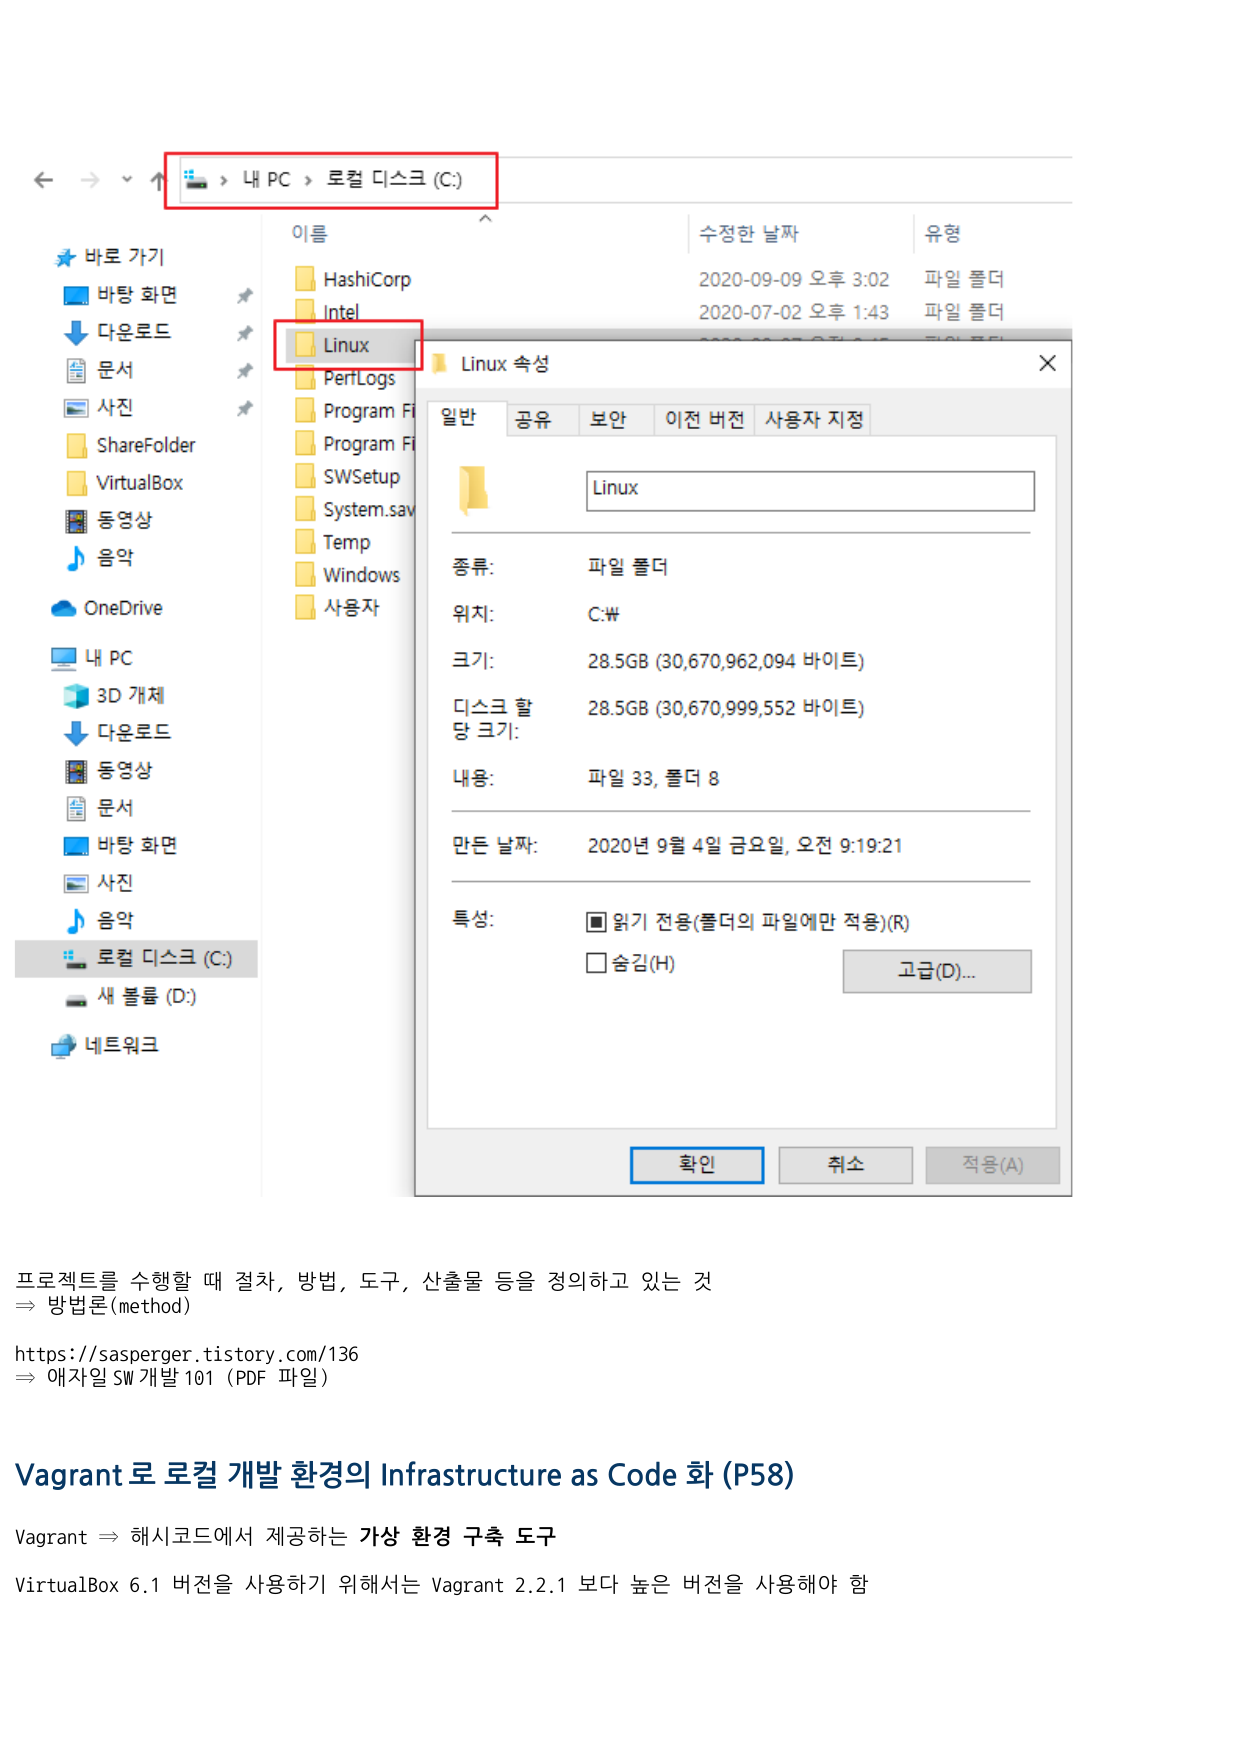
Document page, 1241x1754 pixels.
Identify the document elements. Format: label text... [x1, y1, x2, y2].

text 프로젝트를 수행할 때 절차, 방법, 도구, 산출물 등을 정의하고 있는 것 [15, 1272, 1239, 1293]
text https://sasperger.tistory.com/136 [15, 1344, 1239, 1364]
text ⇒ 방법론(method) [15, 1296, 1239, 1317]
picture [14, 150, 1073, 1197]
text VirtualBox 6.1 버전을 사용하기 위해서는 Vagrant 2.2.1 보다 높은 버전을 사용해야 함 [15, 1575, 1239, 1596]
text ⇒ 애자일SW개발101 (PDF 파일) [15, 1368, 1239, 1388]
text Vagrant ⇒ 해시코드에서 제공하는 가상 환경 구축 도구 [15, 1527, 1239, 1548]
subtitle Vagrant로 로컬 개발 환경의 Infrastructure as Code 화 (P58) [15, 1457, 1239, 1491]
